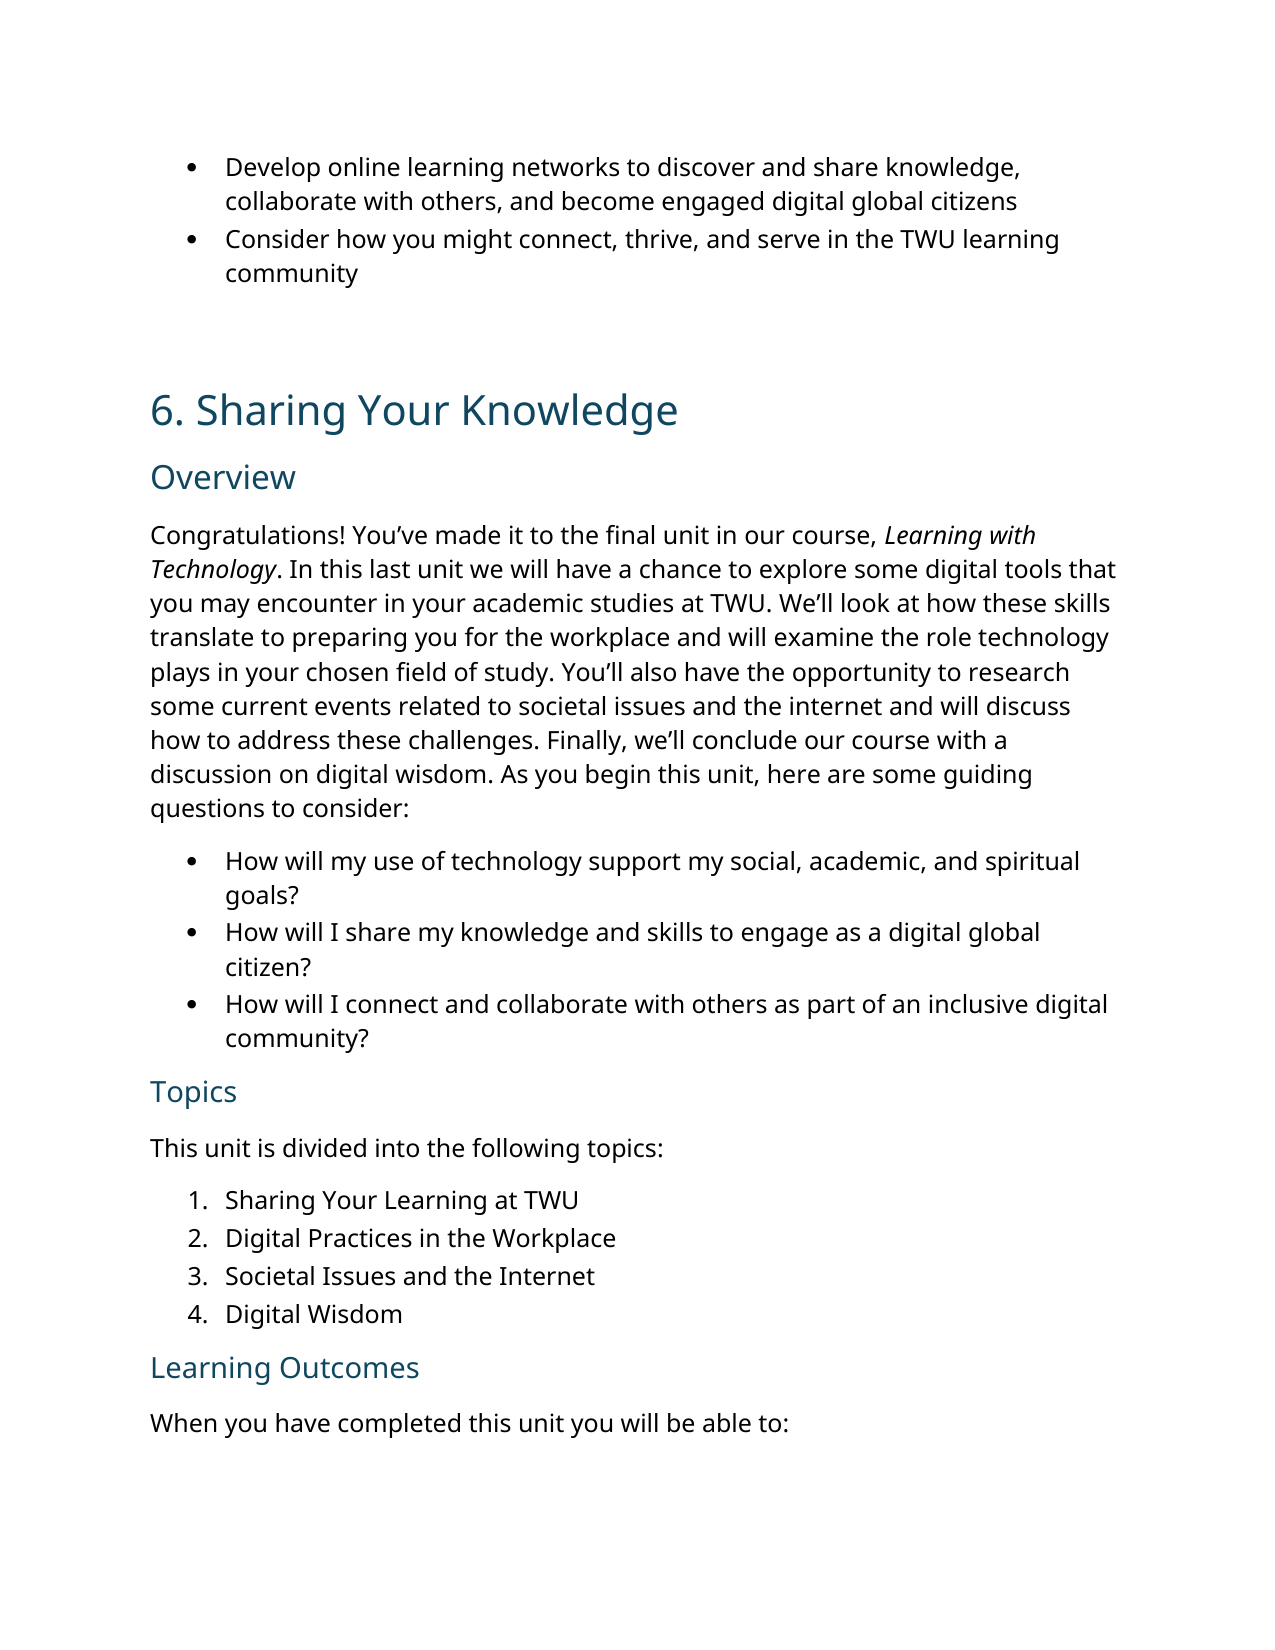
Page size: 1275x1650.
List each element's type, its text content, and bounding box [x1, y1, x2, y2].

subtitle Learning Outcomes [150, 1347, 1125, 1387]
text When you have completed this unit you will be able to: [150, 1406, 1125, 1440]
list Societal Issues and the Internet [187, 1259, 1125, 1293]
text This unit is divided into the following topics: [150, 1130, 1125, 1164]
list Sharing Your Learning at TWU [187, 1183, 1125, 1217]
list Digital Wisdom [187, 1296, 1125, 1331]
list Digital Practices in the Workplace [187, 1221, 1125, 1255]
list How will my use of technology support my social, academic, and spiritual goals? [187, 843, 1125, 911]
list Consider how you might connect, thrive, and serve in the TWU learning community [187, 222, 1125, 290]
subtitle Topics [150, 1072, 1125, 1111]
list How will I share my knowledge and skills to engage as a digital global citizen? [187, 915, 1125, 983]
list Develop online learning networks to discover and share knowledge, collaborate with others, and become engaged digital global citizens [187, 150, 1125, 218]
text Congratulations! You’ve made it to the final unit in our course, Learning with Technology. In this last unit we will have a chance to explore some digital tools that you may encounter in your academic studies at TWU. We’ll look at how these skills translate to preparing you for the workplace and will examine the role technology plays in your chosen field of study. You’ll also have the opportunity to research some current events related to societal issues and the internet and will discuss how to address these challenges. Finally, we’ll conclude our course with a discussion on digital wisdom. As you begin this unit, here are some guiding questions to consider: [150, 518, 1125, 824]
list How will I connect and collaborate with others as part of an inclusive digital community? [187, 987, 1125, 1055]
subtitle Overview [150, 454, 1125, 499]
subtitle 6. Sharing Your Knowledge [150, 380, 1125, 437]
